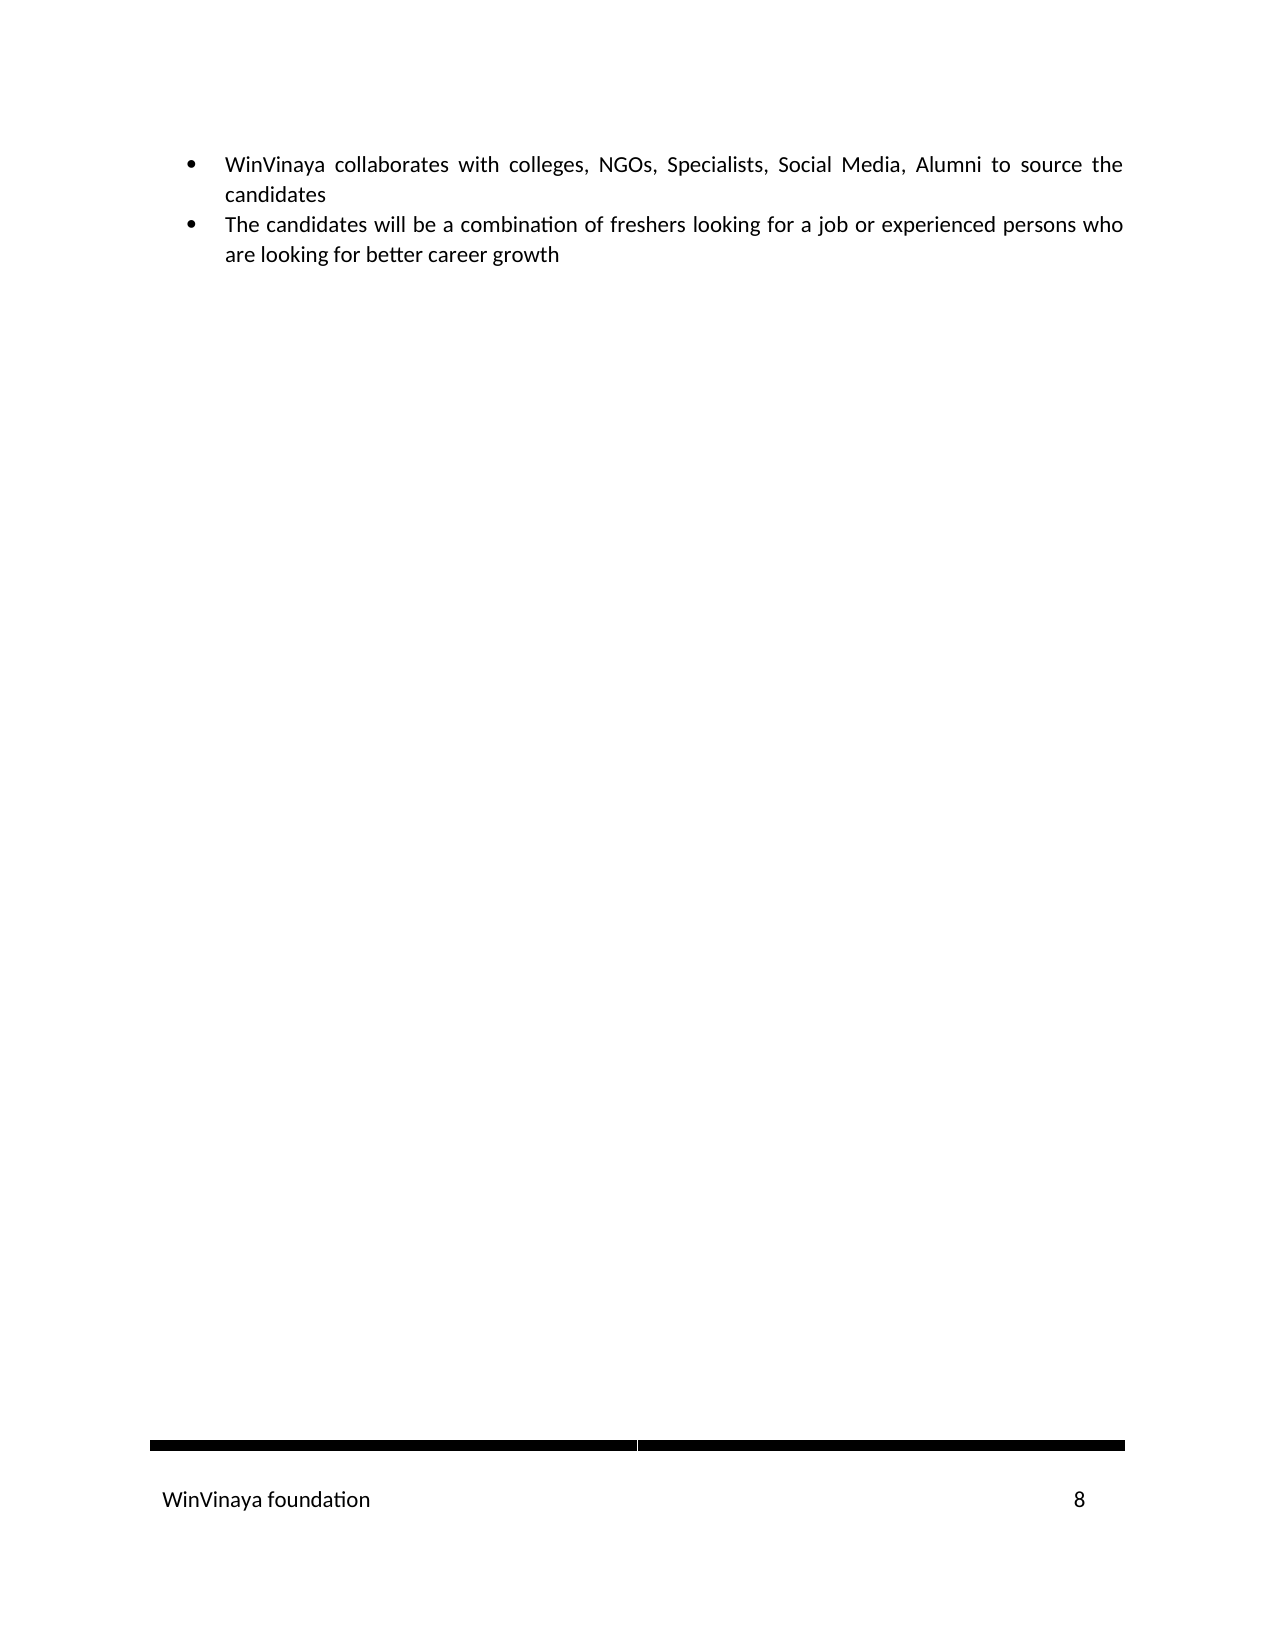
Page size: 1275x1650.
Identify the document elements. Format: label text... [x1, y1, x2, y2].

list WinVinaya collaborates with colleges, NGOs, Specialists, Social Media, Alumni to source the candidates [187, 150, 1125, 208]
list The candidates will be a combination of freshers looking for a job or experienced persons who are looking for better career growth [187, 210, 1125, 269]
